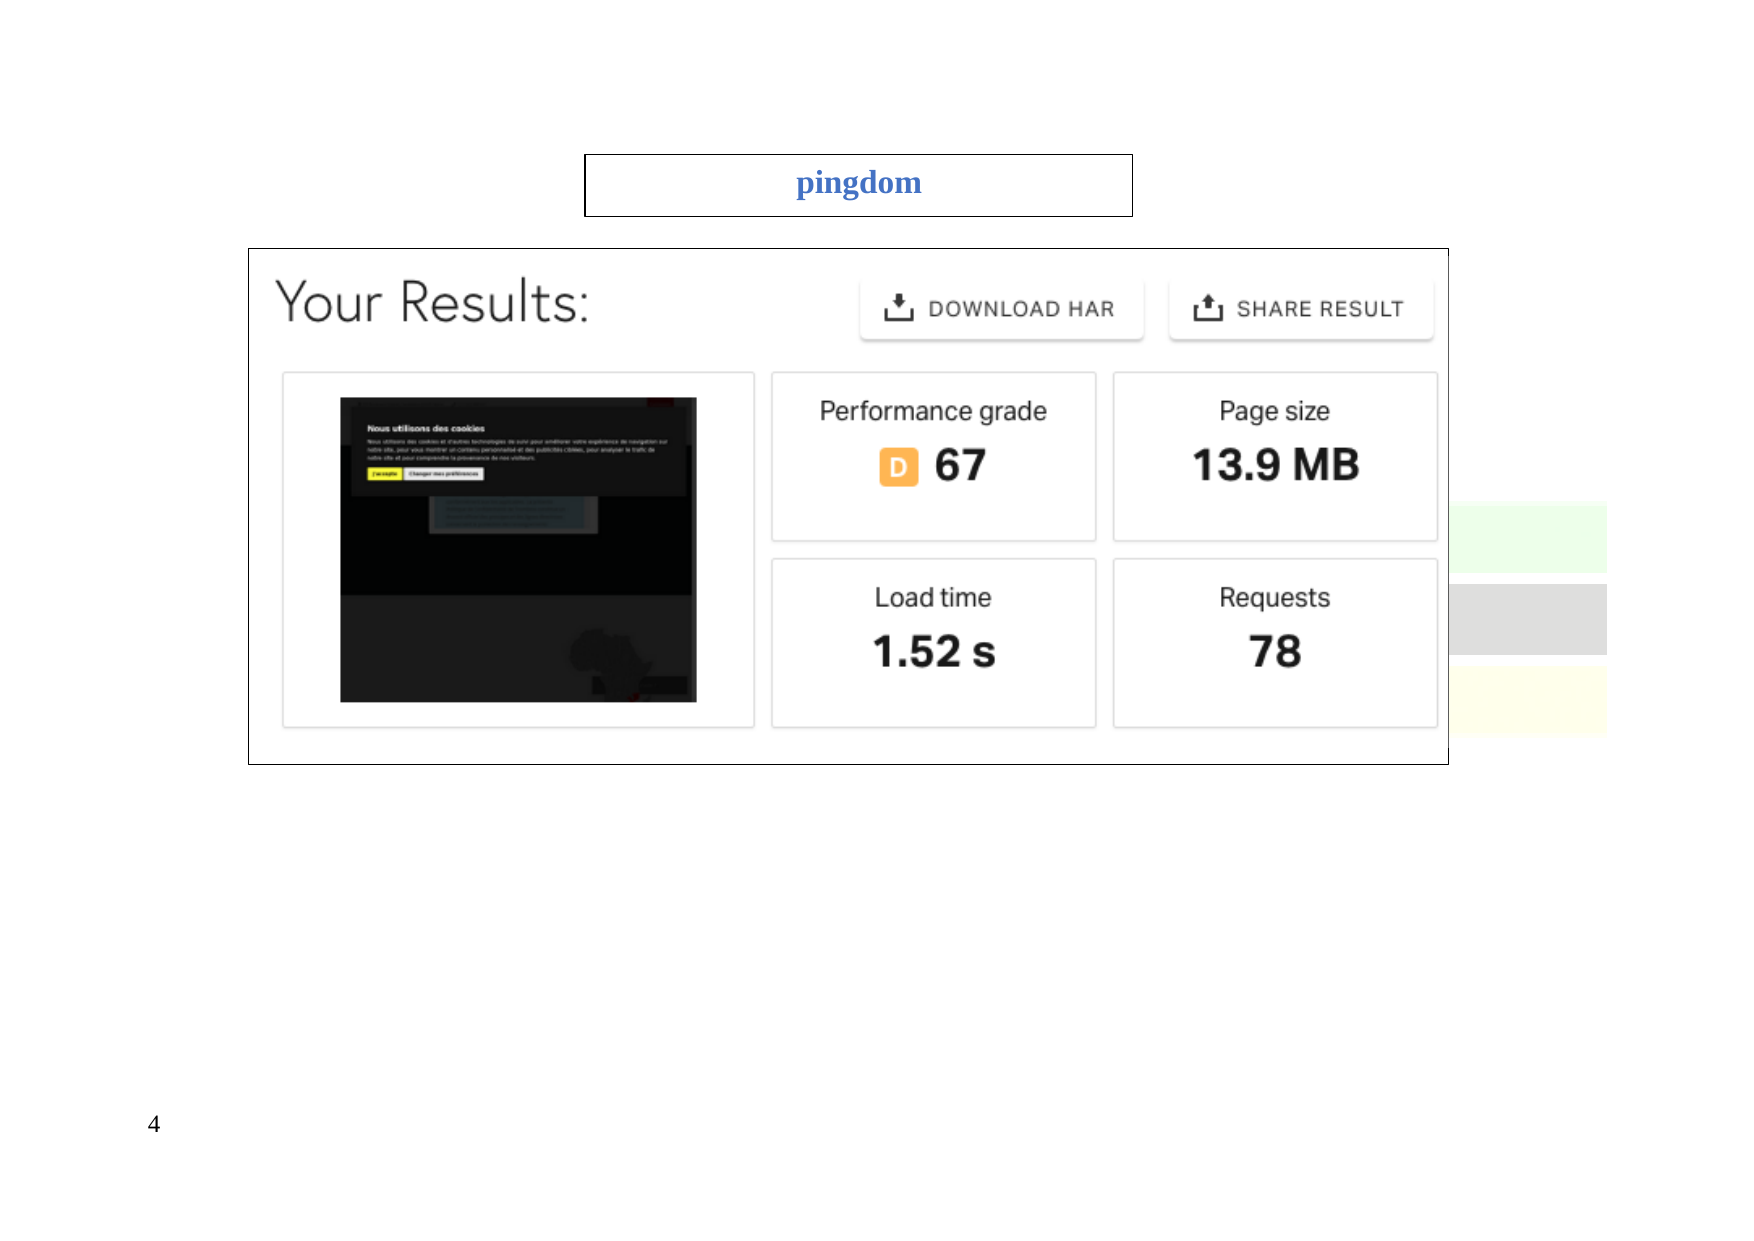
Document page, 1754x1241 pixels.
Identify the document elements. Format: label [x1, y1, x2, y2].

picture [263, 256, 1449, 748]
